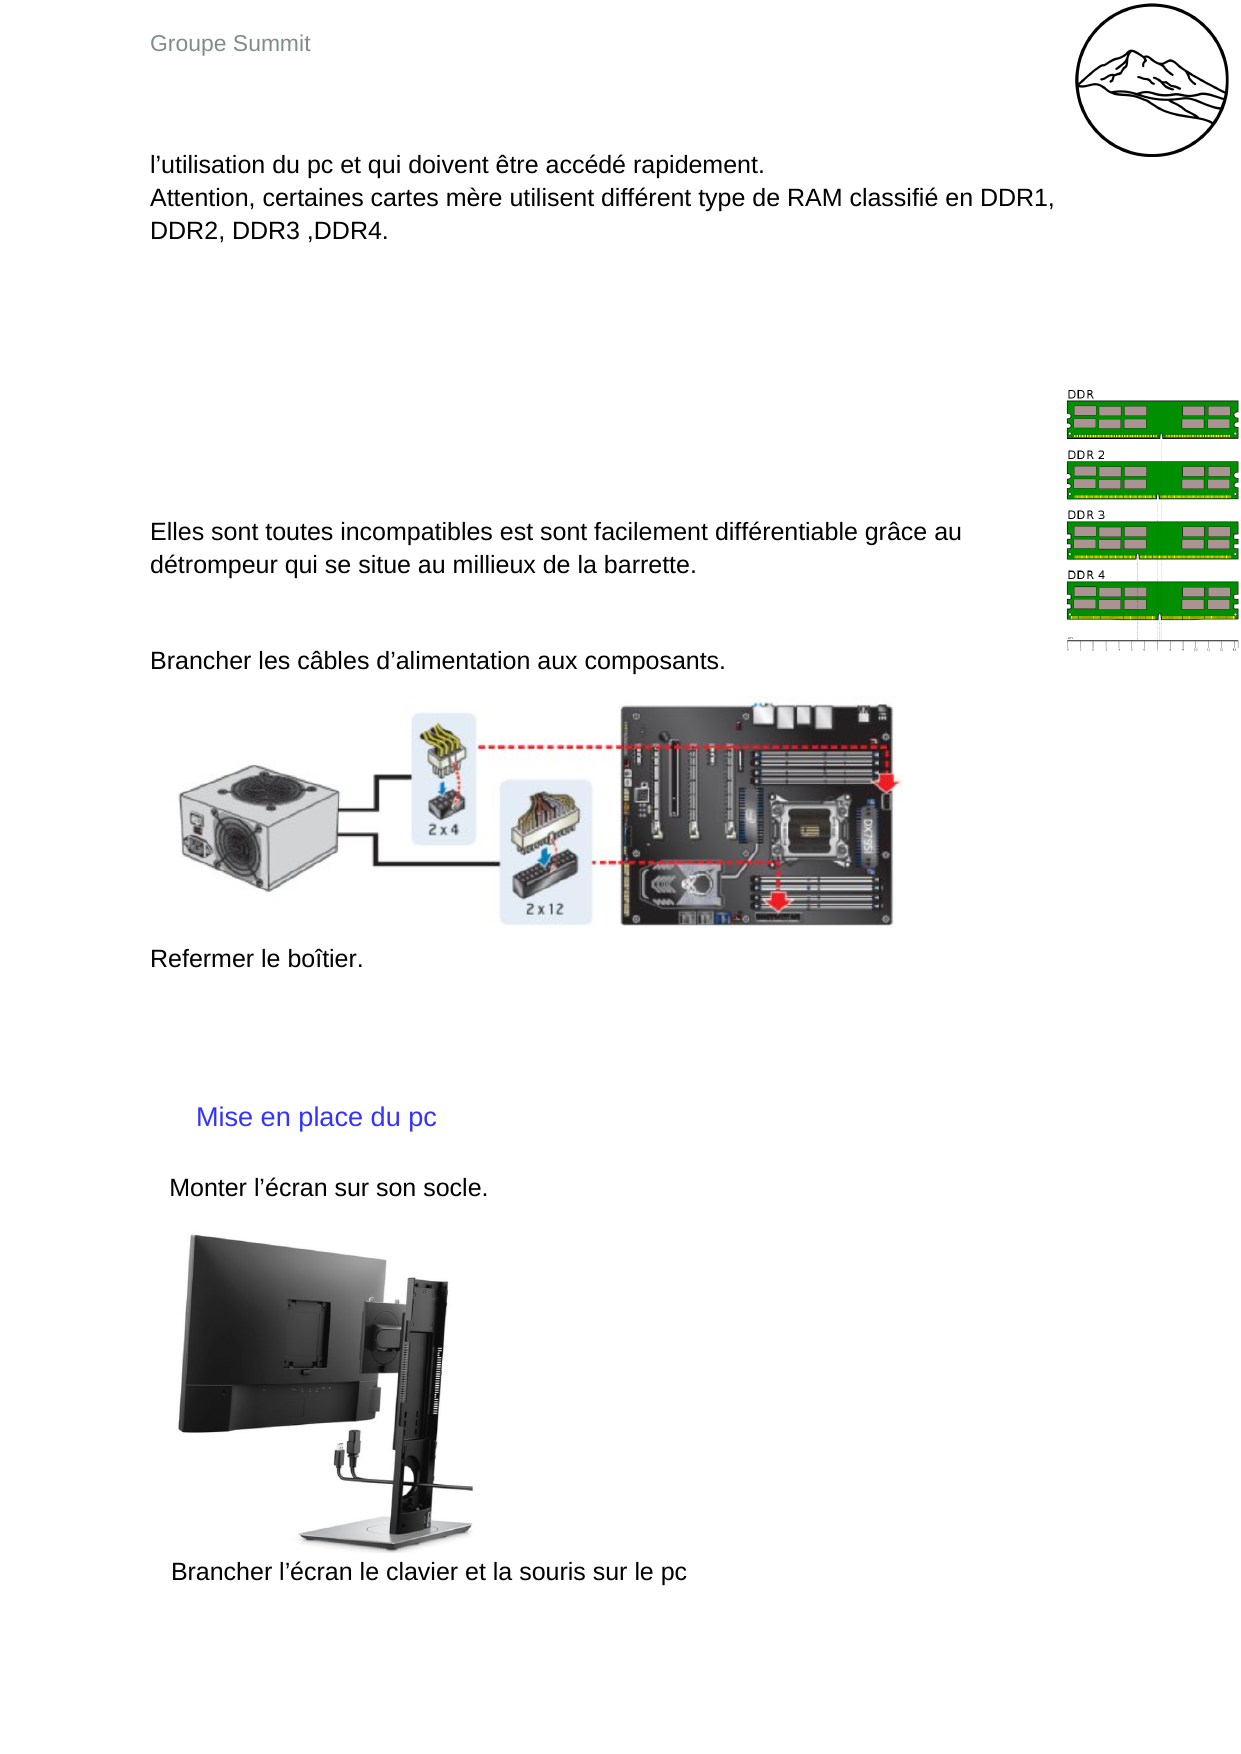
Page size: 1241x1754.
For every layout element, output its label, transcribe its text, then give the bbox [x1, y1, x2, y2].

text Elles sont toutes incompatibles est sont facilement différentiable grâce au détrompeur qui se situe au millieux de la barrette. [150, 249, 1090, 578]
text Brancher les câbles d’alimentation aux composants. [150, 646, 1090, 675]
text Refermer le boîtier. [150, 944, 1090, 973]
picture [150, 679, 911, 941]
text Mise en place du pc [150, 1101, 1090, 1132]
picture [150, 1205, 473, 1553]
text Attention, certaines cartes mère utilisent différent type de RAM classifié en DDR1, DDR2, DDR3 ,DDR4. [150, 183, 1090, 245]
picture [1064, 387, 1241, 653]
picture [1075, 3, 1229, 157]
text Brancher l’écran le clavier et la souris sur le pc [150, 1557, 1090, 1585]
text La RAM sert à stocker des données qui seront fréquemment utilisées lors de l’utilisation du pc et qui doivent être accédé rapidement. [150, 150, 1090, 179]
text Monter l’écran sur son socle. [150, 1173, 1090, 1202]
